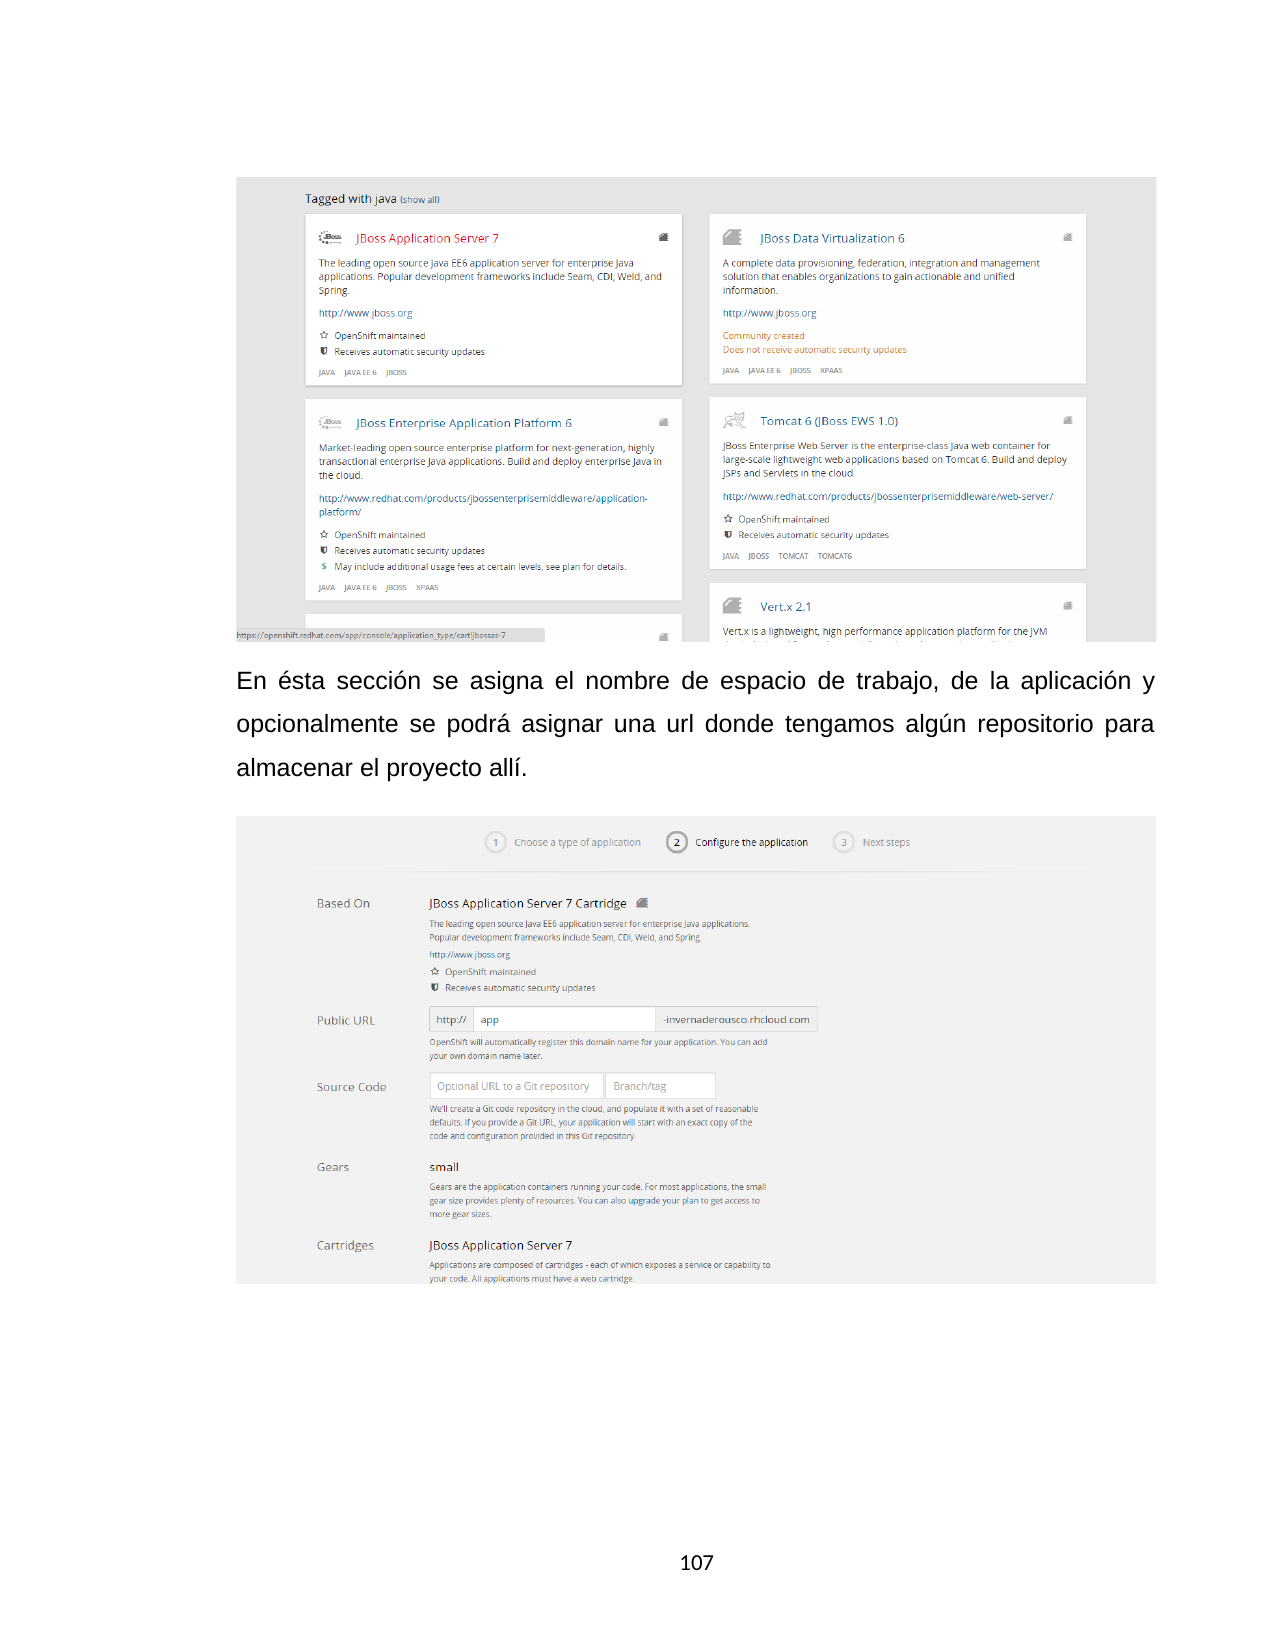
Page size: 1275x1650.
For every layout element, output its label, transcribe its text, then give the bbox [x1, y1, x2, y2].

picture [236, 816, 1157, 1284]
text En ésta sección se asigna el nombre de espacio de trabajo, de la aplicación y opcionalmente se podrá asignar una url donde tengamos algún repositorio para almacenar el proyecto allí. [236, 666, 1157, 781]
picture [236, 177, 1157, 642]
